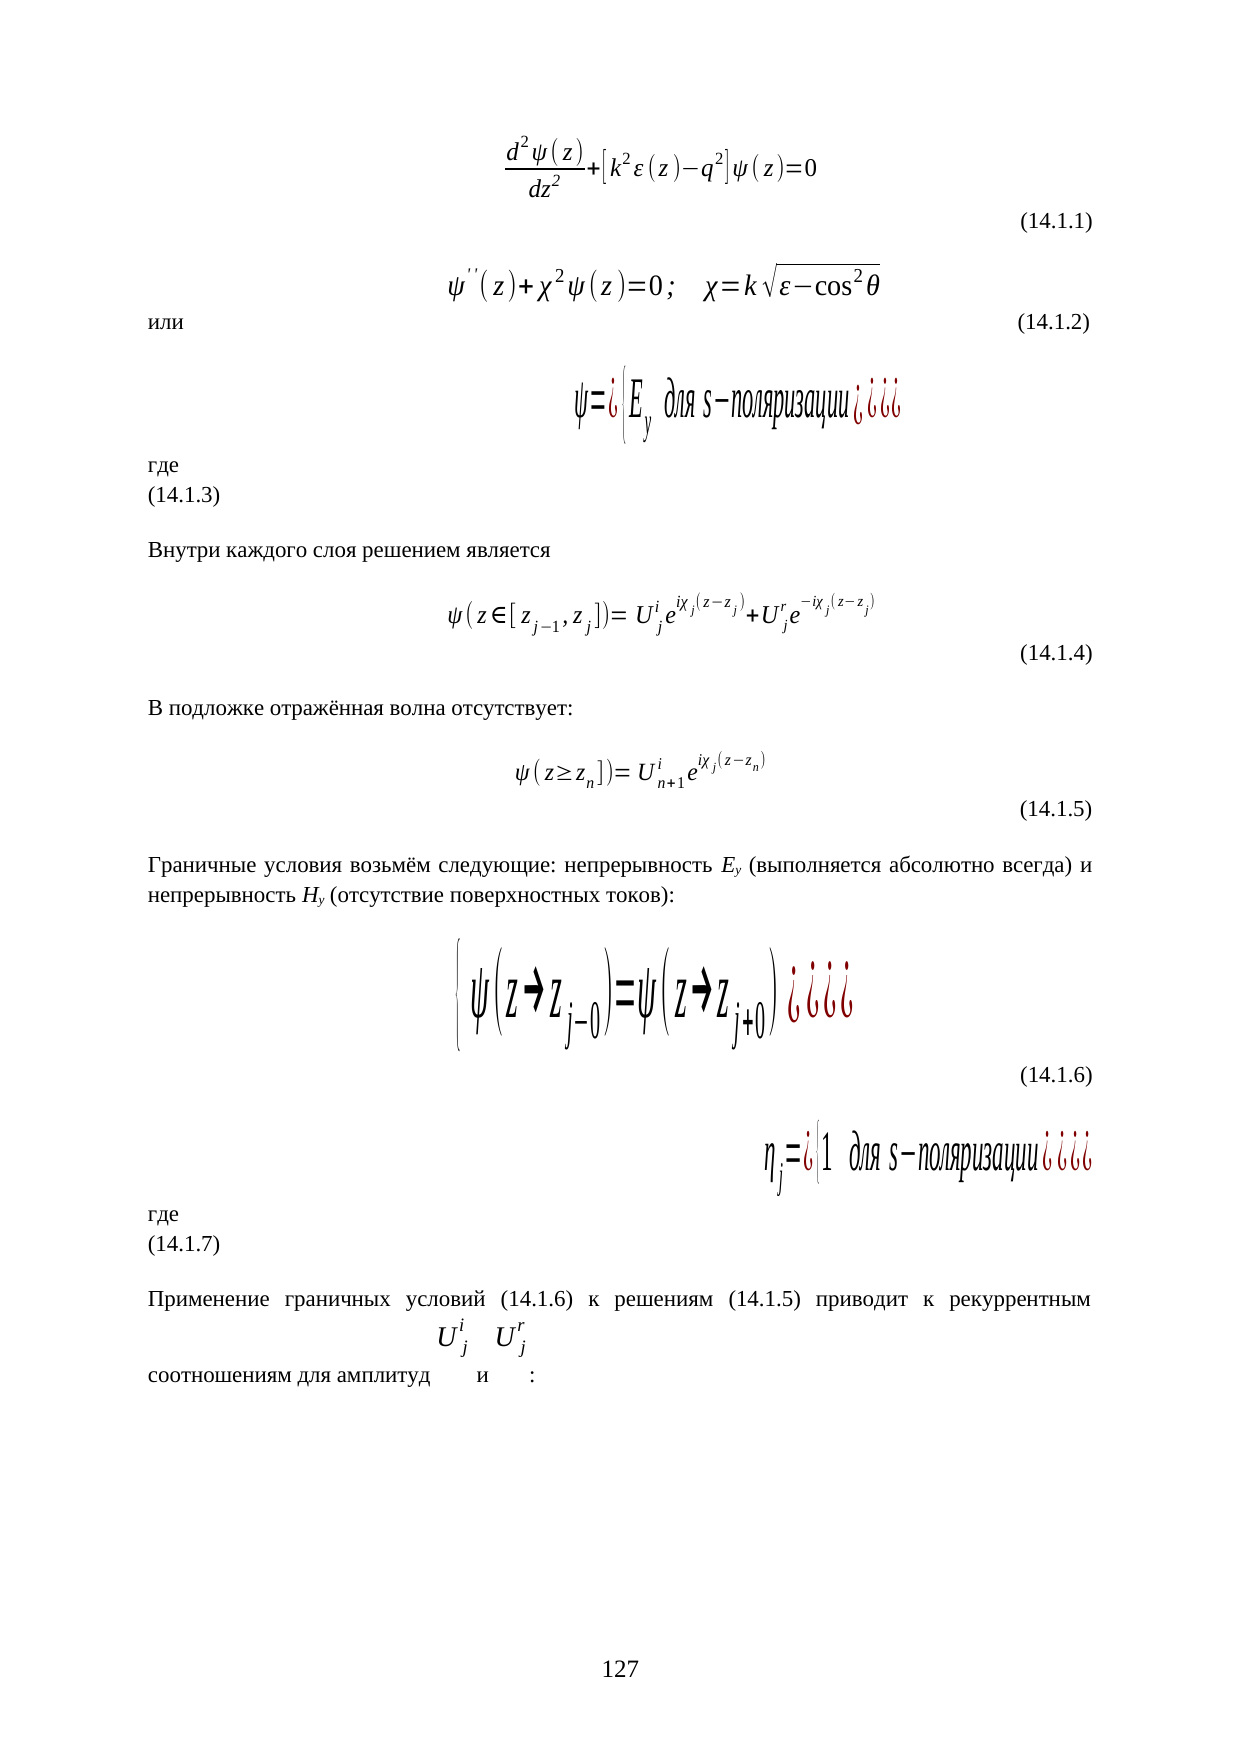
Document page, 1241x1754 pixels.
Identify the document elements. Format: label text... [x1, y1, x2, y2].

text Внутри каждого слоя решением является [148, 537, 1093, 563]
text где (14.1.3) [148, 363, 1093, 508]
text (14.1.6) [148, 936, 1093, 1088]
text (14.1.1) [148, 133, 1093, 233]
text где (14.1.7) [148, 1117, 1093, 1257]
text Граничные условия возьмём следующие: непрерывность Ey (выполняется абсолютно всегда) и непрерывность Hy (отсутствие поверхностных токов): [148, 851, 1093, 907]
text (14.1.4) [148, 592, 1093, 666]
text (14.1.5) [148, 749, 1093, 822]
text Применение граничных условий (14.1.6) к решениям (14.1.5) приводит к рекуррентным соотношениям для амплитуд и : [148, 1286, 1093, 1388]
text В подложке отражённая волна отсутствует: [148, 694, 1093, 721]
text или (14.1.2) [148, 262, 1093, 334]
